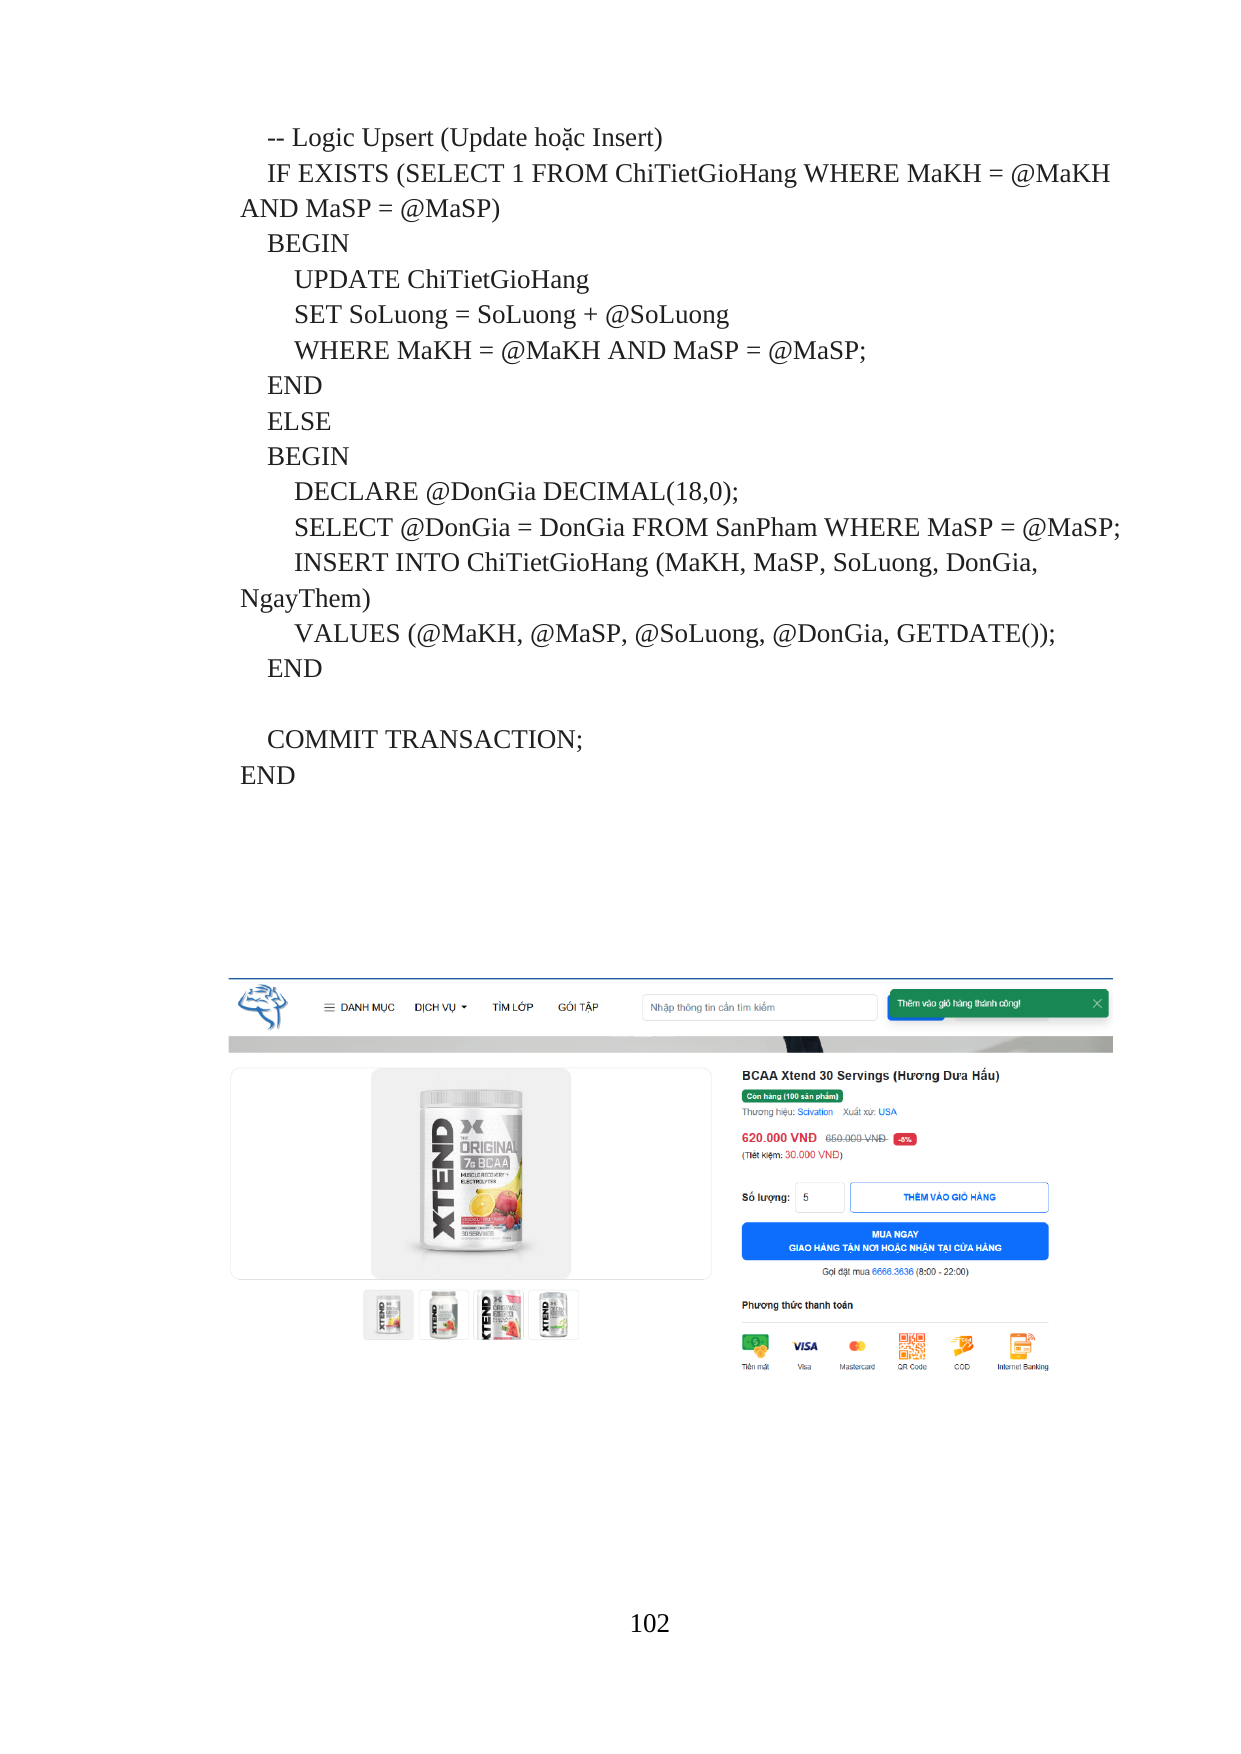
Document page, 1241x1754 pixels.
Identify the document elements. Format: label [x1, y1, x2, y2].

text [240, 121, 1122, 825]
picture [228, 978, 1113, 1381]
